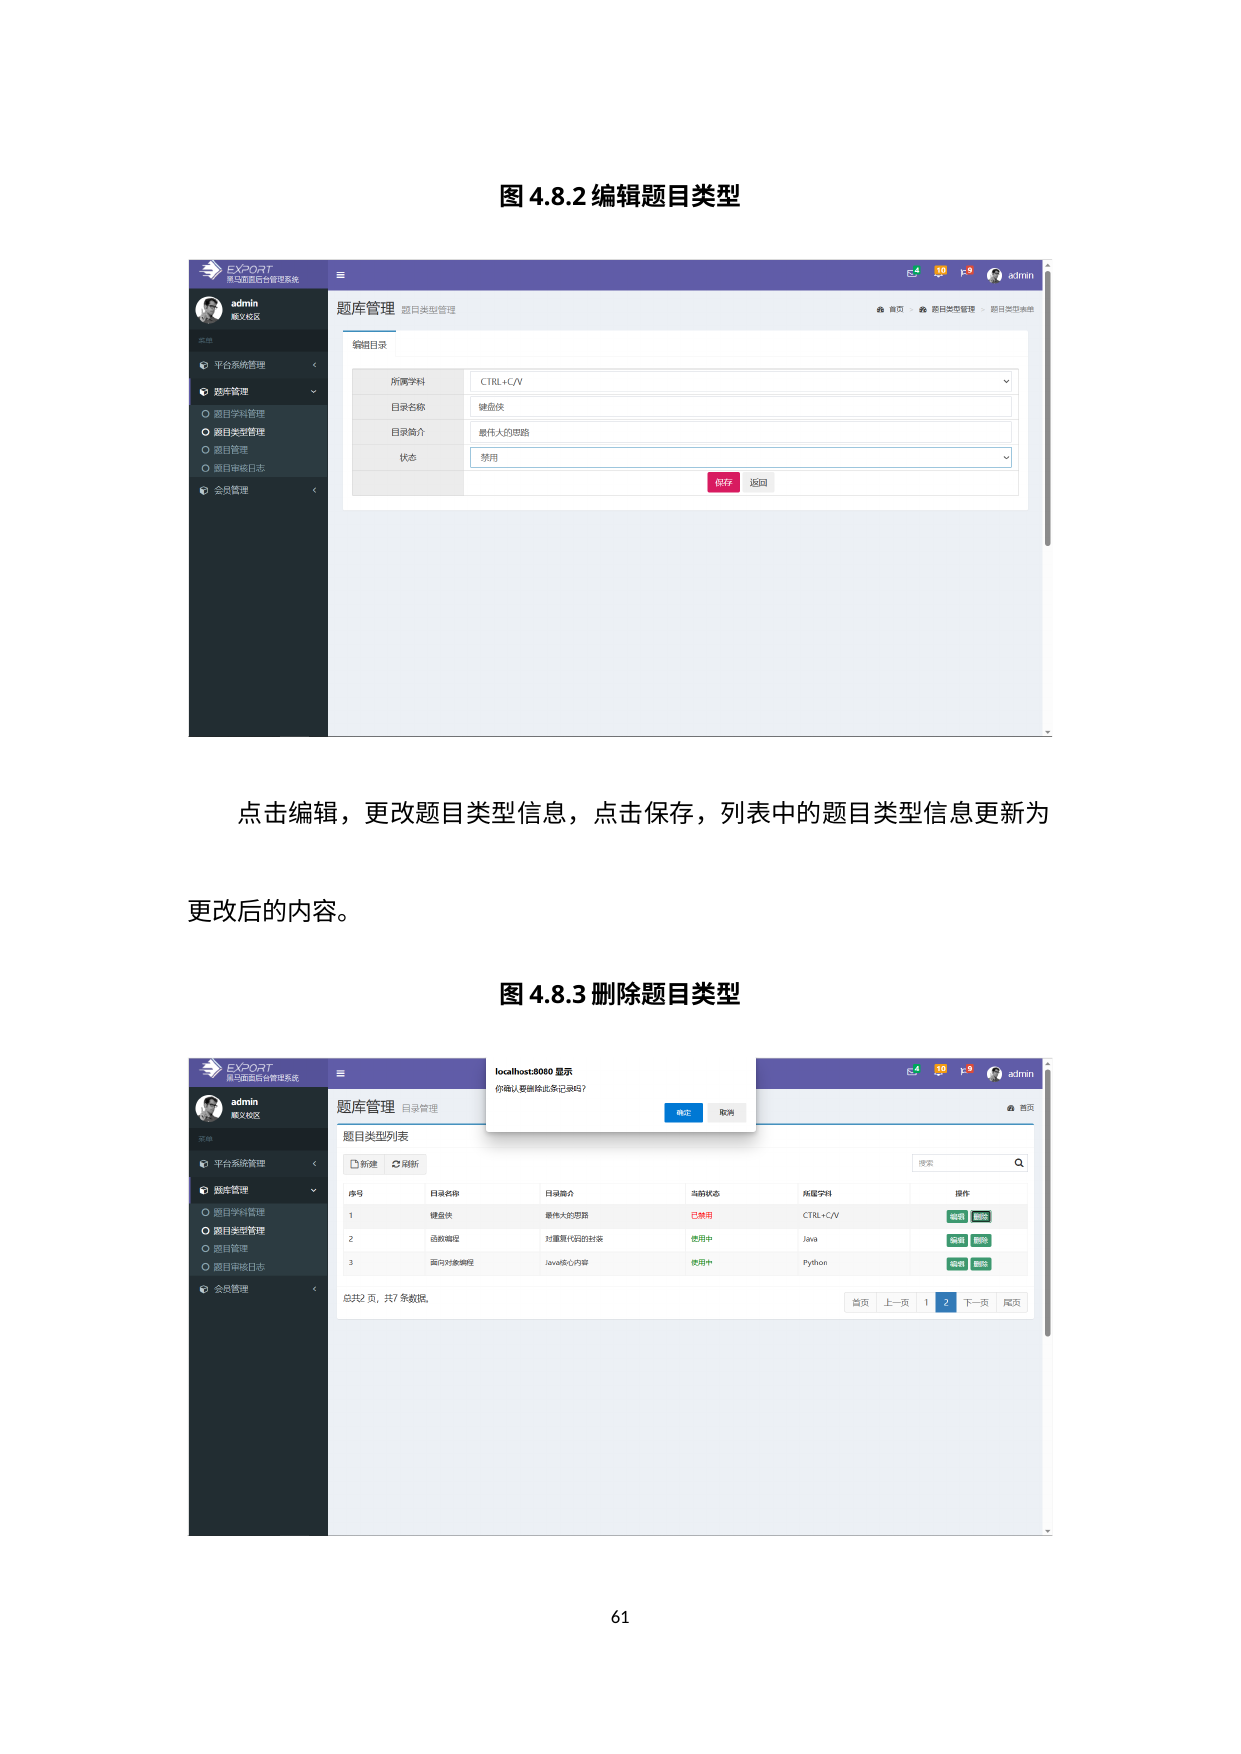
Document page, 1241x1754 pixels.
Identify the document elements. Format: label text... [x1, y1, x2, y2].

text 图4.8.3删除题目类型 [187, 960, 1053, 1025]
text 点击编辑，更改题目类型信息，点击保存，列表中的题目类型信息更新为更改后的内容。 [187, 779, 1053, 942]
picture [187, 1057, 1053, 1536]
picture [188, 259, 1053, 737]
text 图4.8.2编辑题目类型 [187, 162, 1053, 227]
